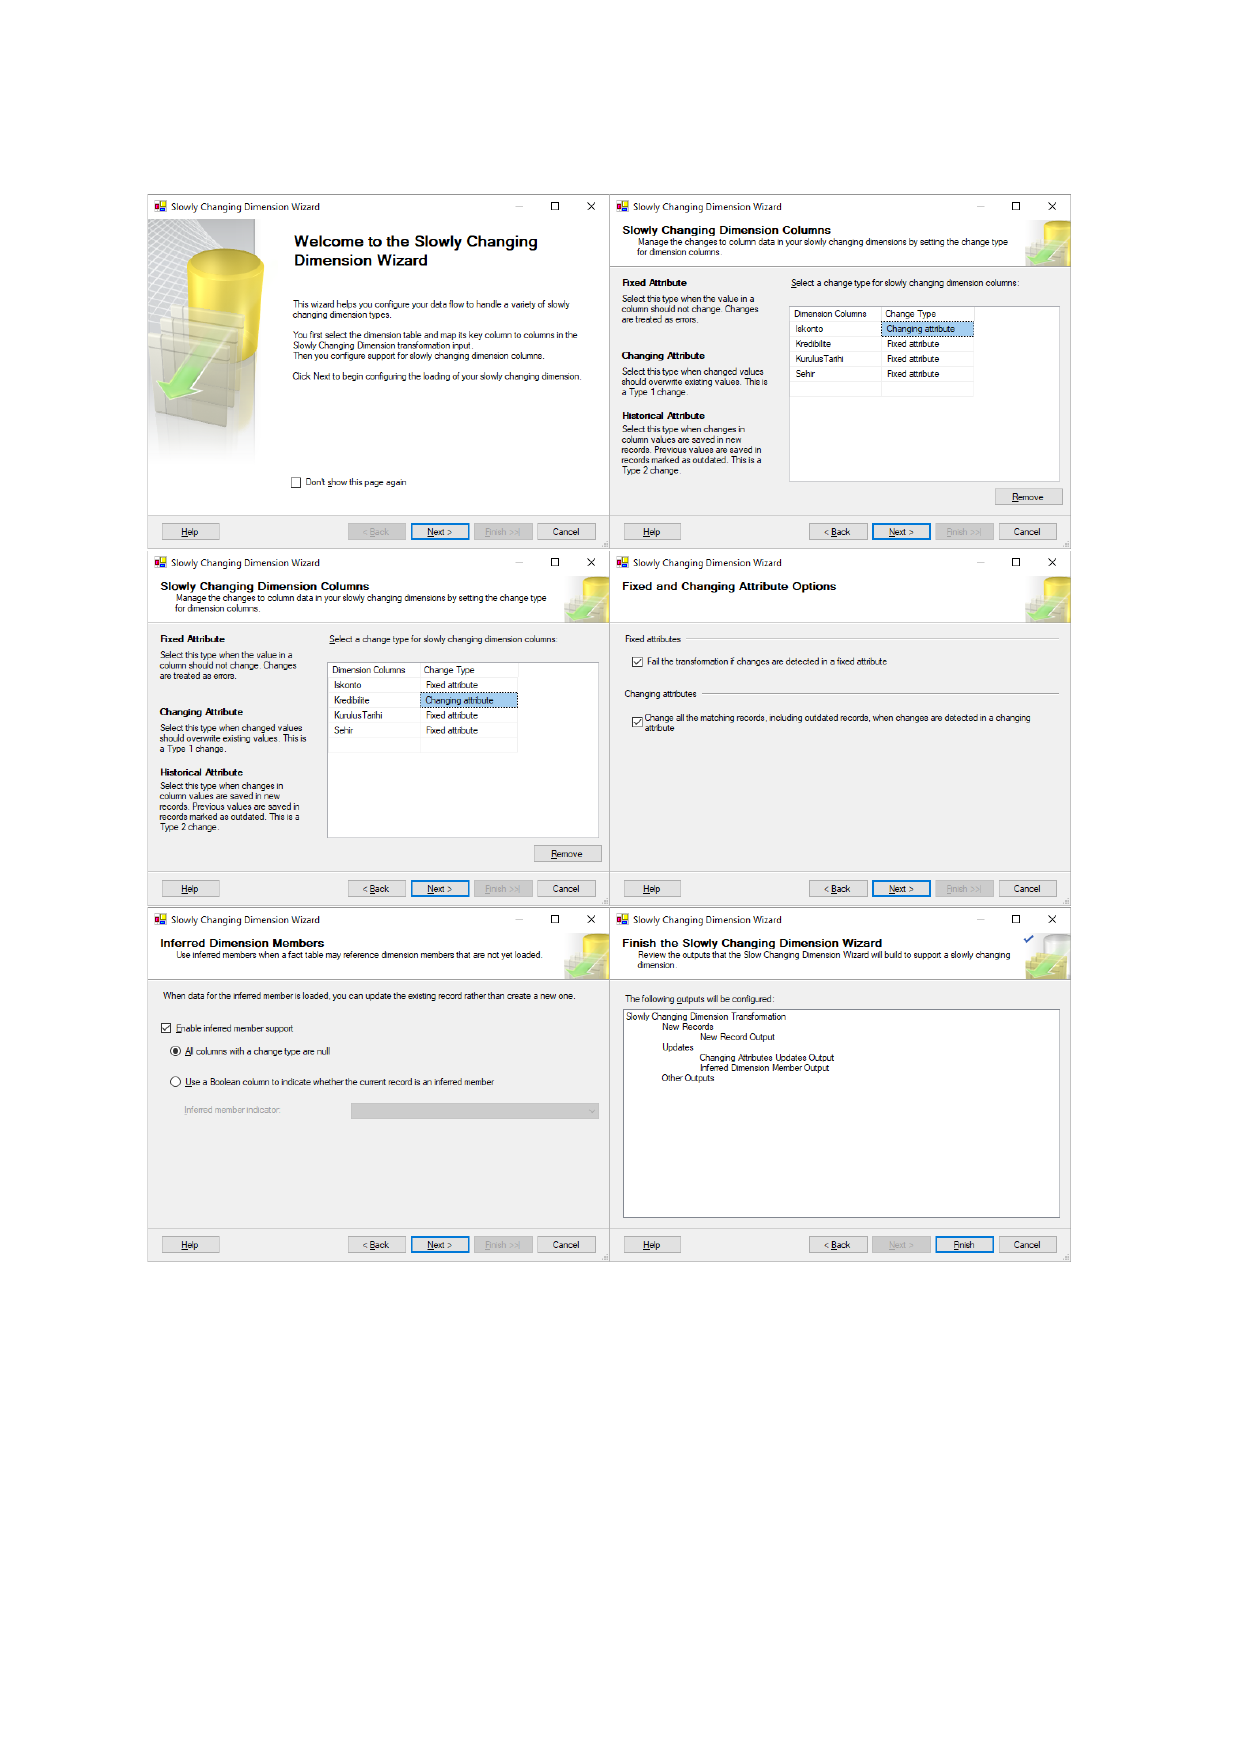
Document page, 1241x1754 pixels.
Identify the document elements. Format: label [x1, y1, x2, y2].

picture [147, 907, 1071, 1262]
picture [147, 194, 1071, 549]
picture [147, 551, 1071, 906]
